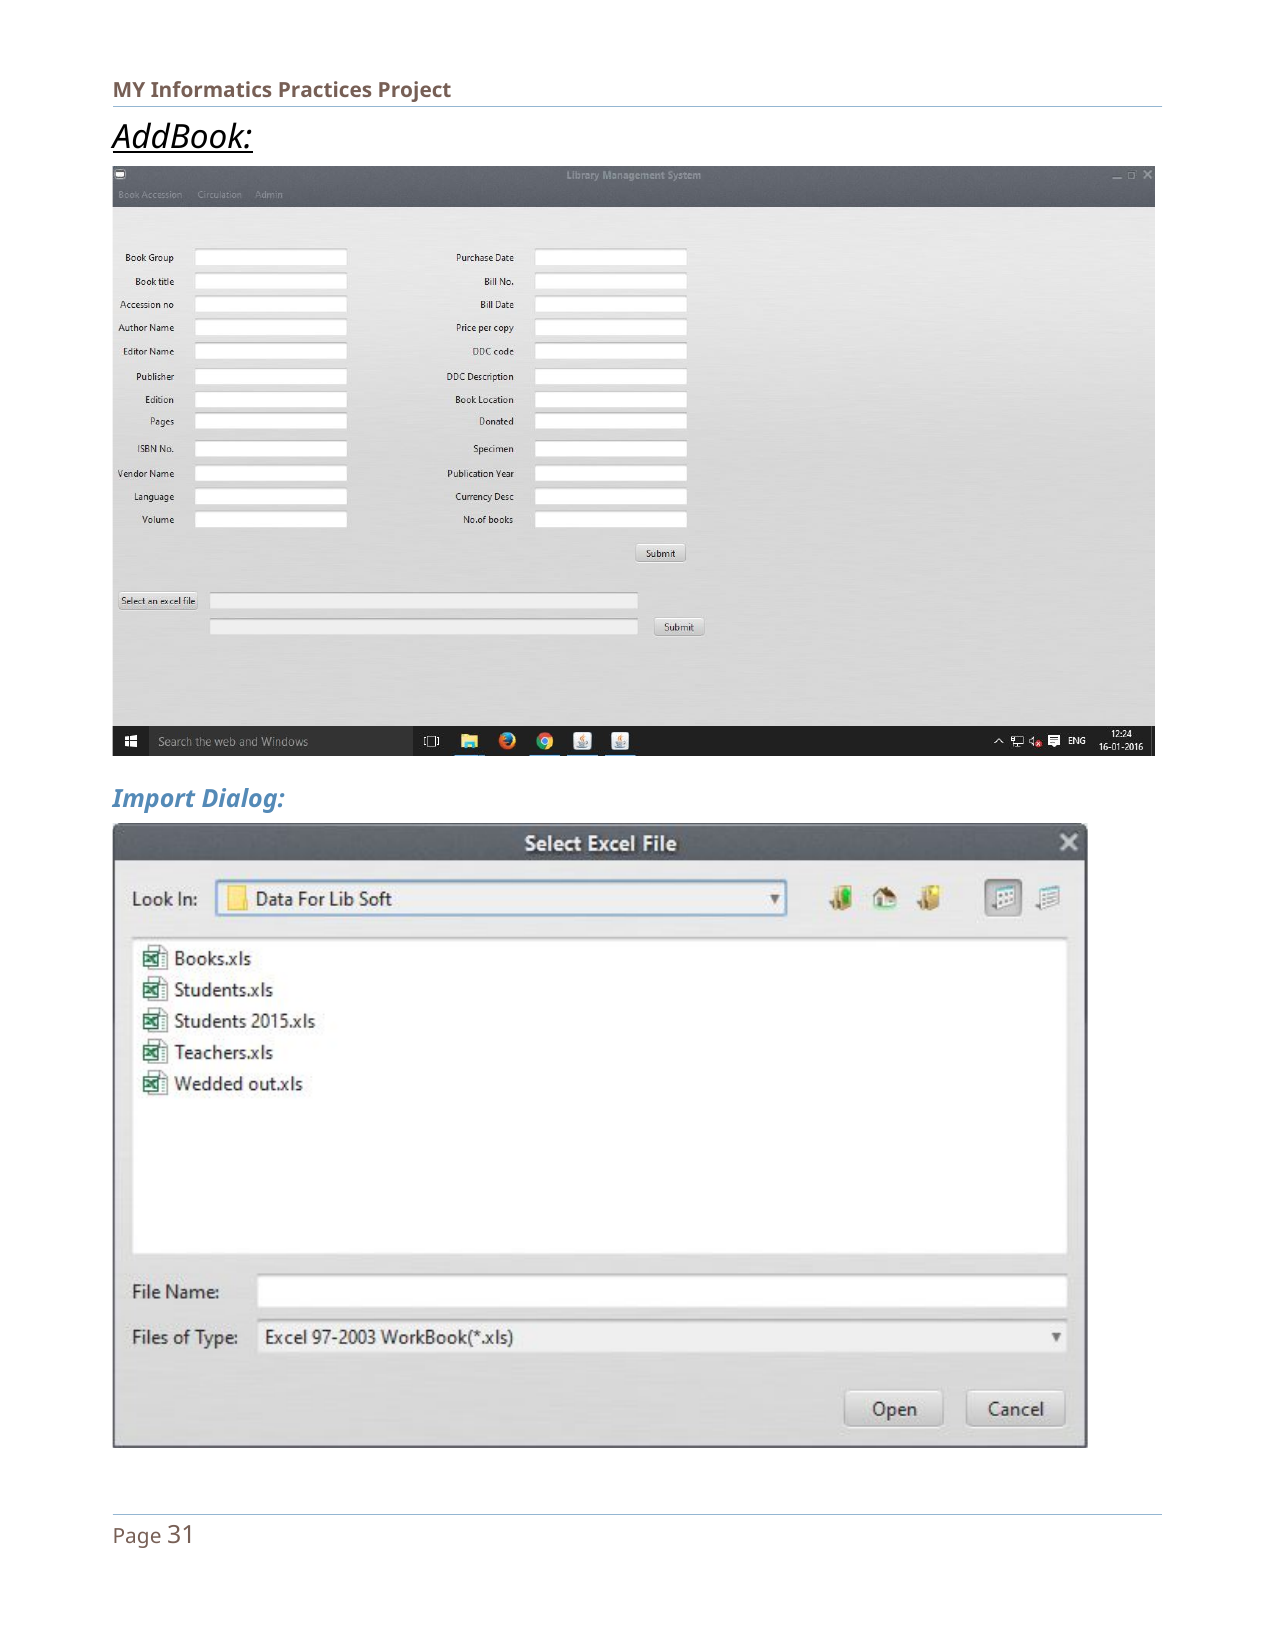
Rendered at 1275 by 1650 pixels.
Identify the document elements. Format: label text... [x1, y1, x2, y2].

picture [112, 166, 1155, 756]
picture [112, 823, 1088, 1448]
